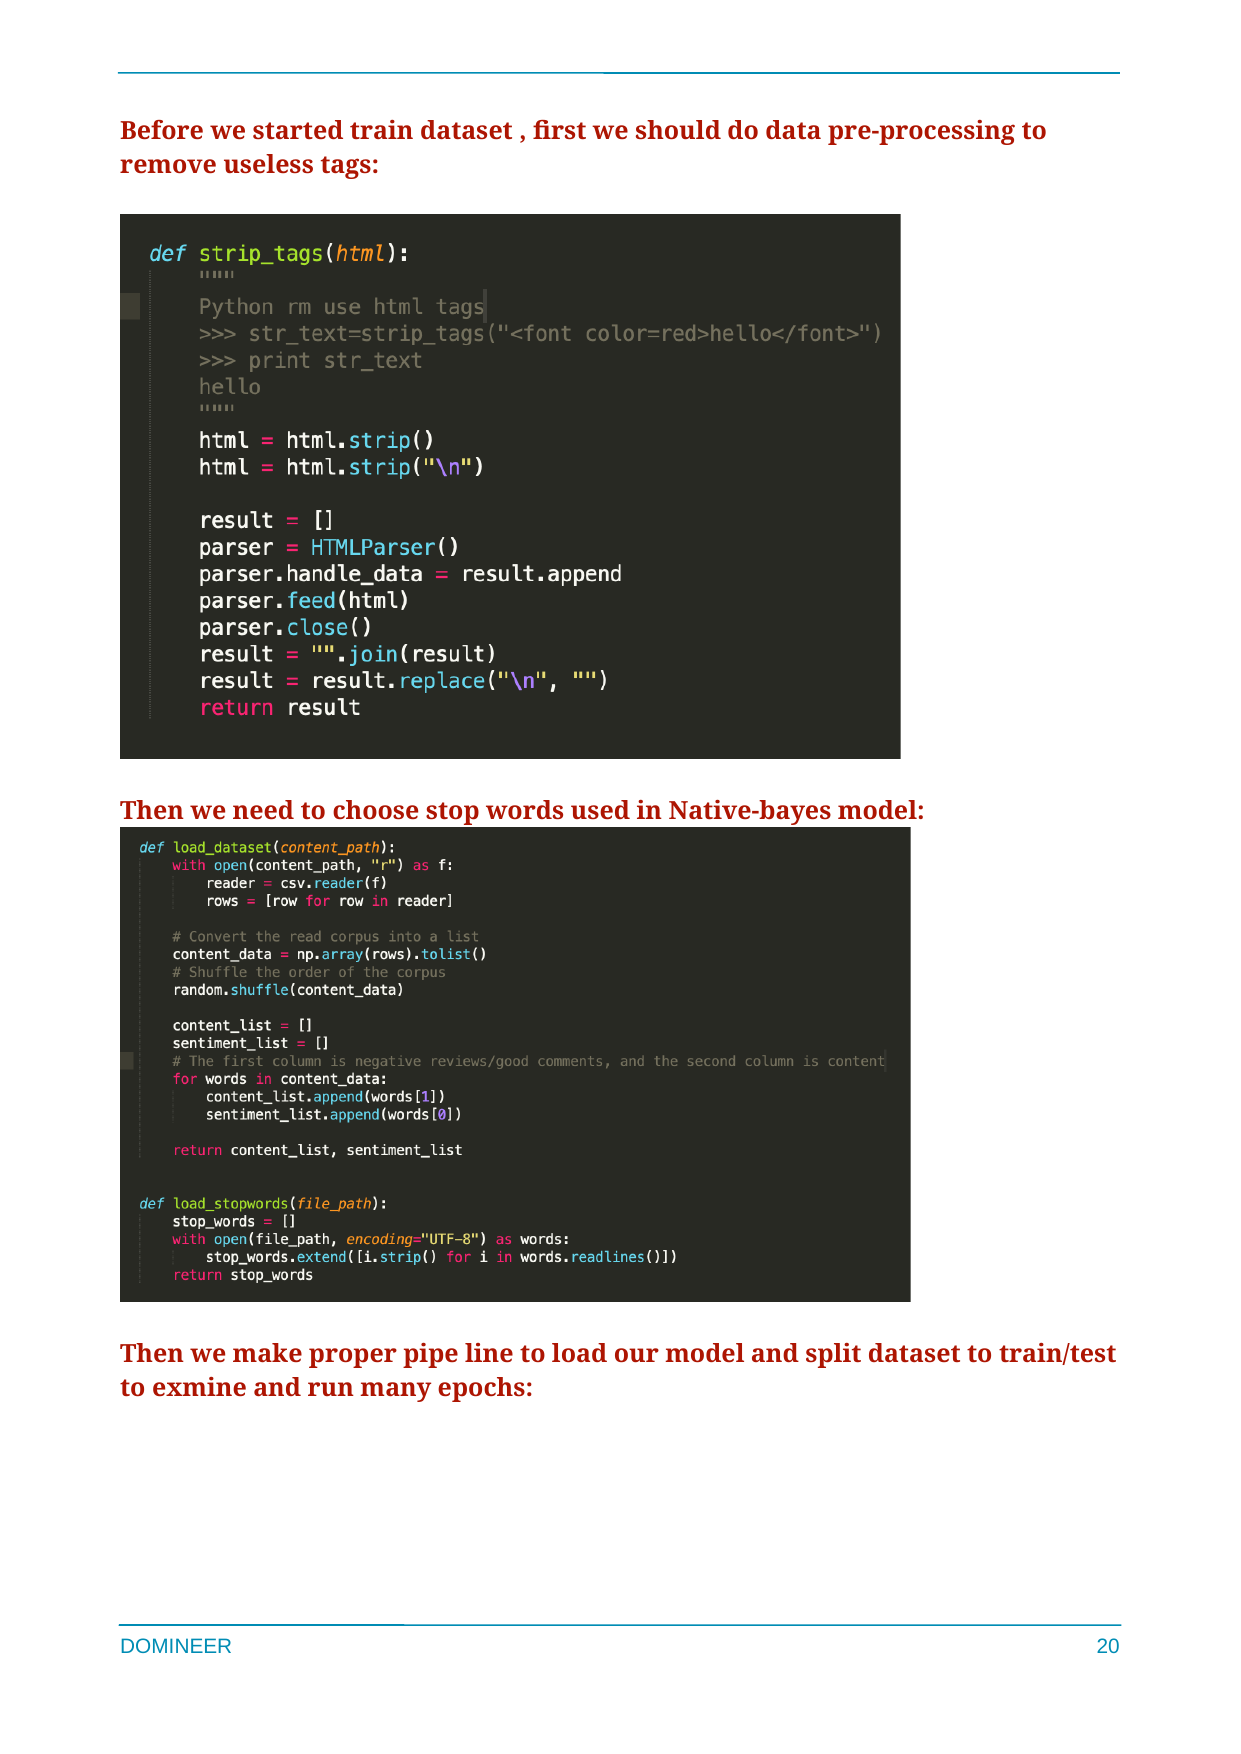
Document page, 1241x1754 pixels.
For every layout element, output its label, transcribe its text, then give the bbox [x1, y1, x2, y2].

picture [120, 861, 911, 1336]
text Then we need to choose stop words used in Native-bayes model: [120, 827, 1120, 861]
text Before we started train dataset , first we should do data pre-processing to remove useless tags: [120, 147, 1120, 215]
text Then we make proper pipe line to load our model and split dataset to train/test to exmine and run many epochs: [120, 1370, 1120, 1438]
picture [120, 248, 901, 793]
